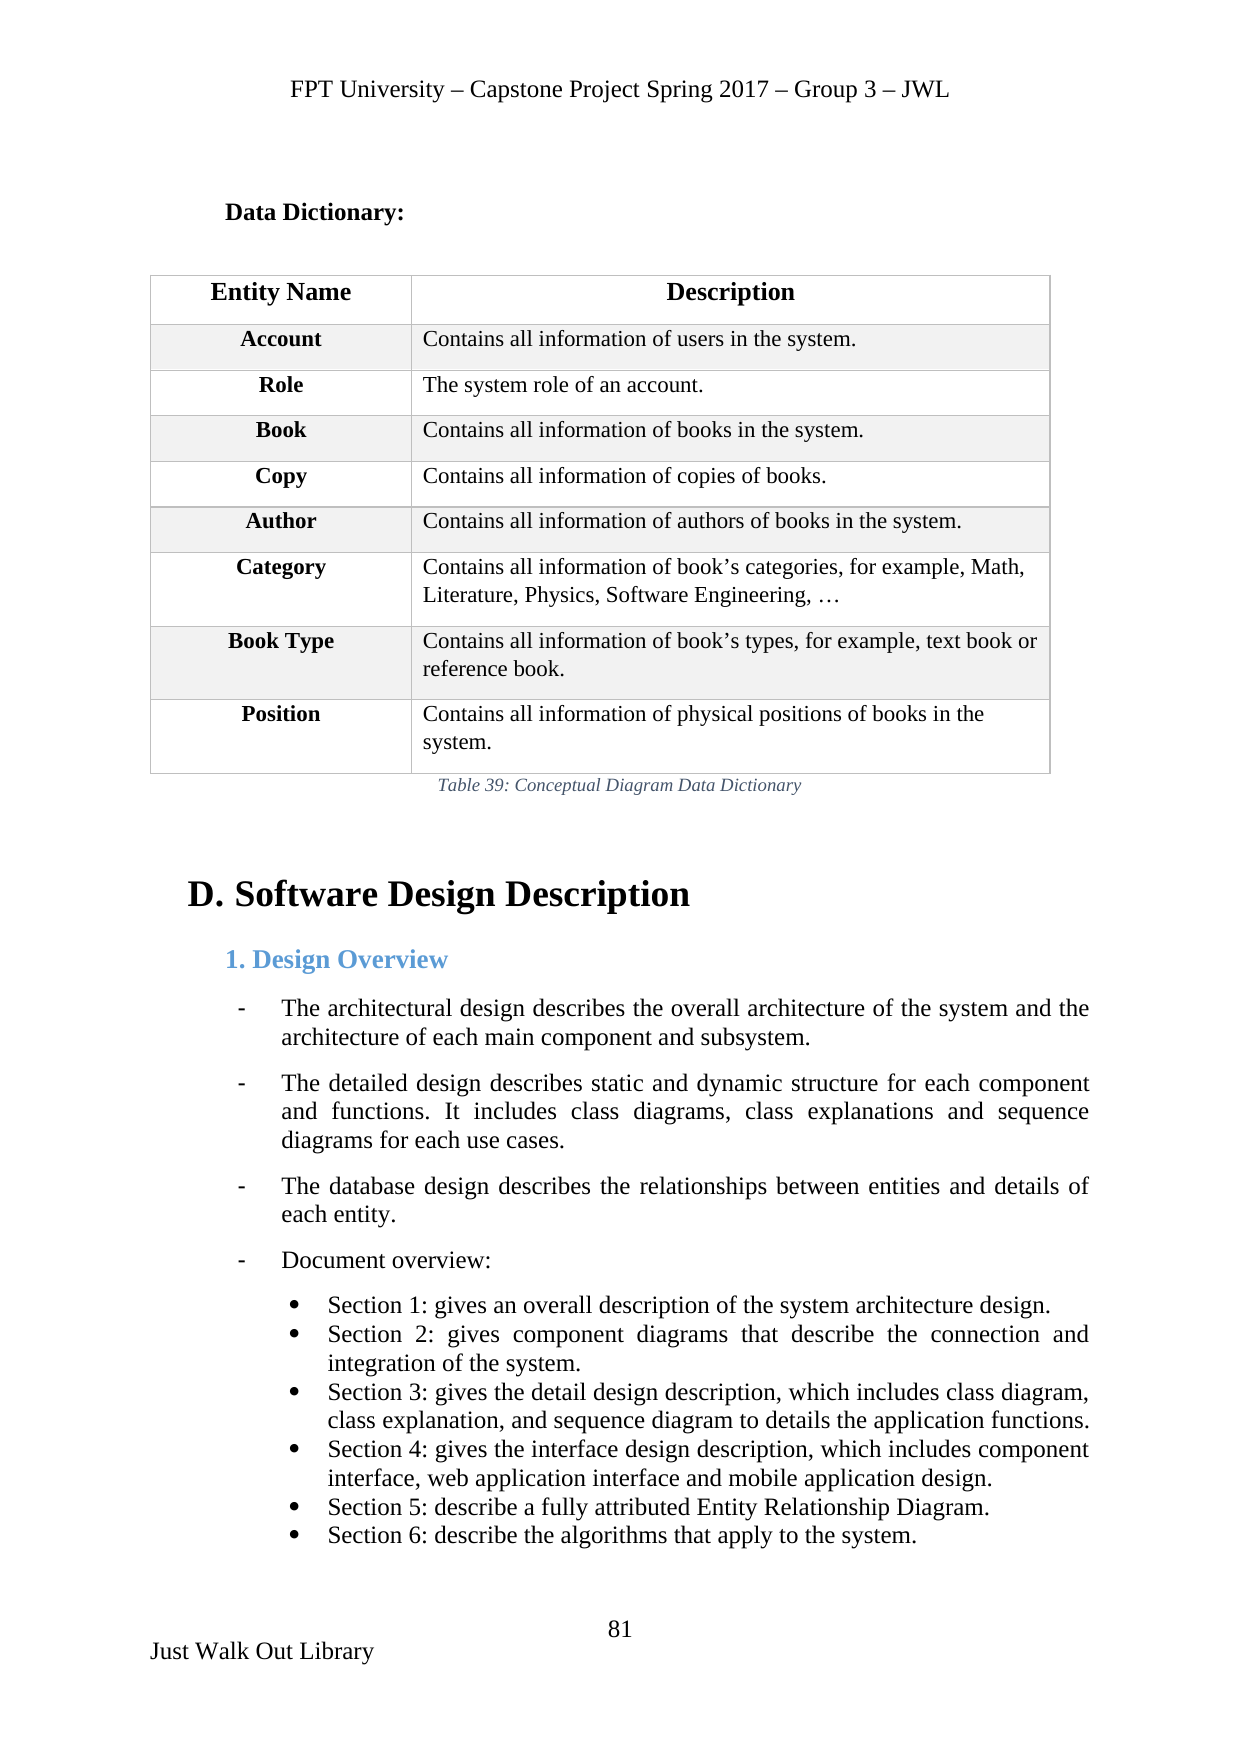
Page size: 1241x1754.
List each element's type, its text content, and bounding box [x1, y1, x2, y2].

list The architectural design describes the overall architecture of the system and the architecture of each main component and subsystem. [237, 993, 1090, 1051]
table_cell Contains all information of users in the system. [412, 325, 1049, 369]
list Section 4: gives the interface design description, which includes component interface, web application interface and mobile application design. [290, 1434, 1090, 1492]
table_cell Position [151, 700, 411, 773]
table_cell Contains all information of authors of books in the system. [412, 508, 1049, 552]
table_cell Account [151, 325, 411, 369]
table_cell Contains all information of physical positions of books in the system. [412, 700, 1049, 773]
table_cell Copy [151, 462, 411, 506]
table_cell Book [151, 416, 411, 461]
list Section 5: describe a fully attributed Entity Relationship Diagram. [290, 1492, 1090, 1520]
list Document overview: [237, 1245, 1090, 1274]
text Data Dictionary: [225, 197, 1090, 226]
table_cell Book Type [151, 627, 411, 699]
table_cell Contains all information of book’s types, for example, text book or reference book. [412, 627, 1049, 699]
list The detailed design describes static and dynamic structure for each component and functions. It includes class diagrams, class explanations and sequence diagrams for each use cases. [237, 1068, 1090, 1154]
table_cell The system role of an account. [412, 371, 1049, 415]
table_cell Author [151, 508, 411, 552]
subtitle Software Design Description [187, 872, 1090, 915]
list Section 1: gives an overall description of the system architecture design. [290, 1290, 1090, 1319]
list Section 3: gives the detail design description, which includes class diagram, class explanation, and sequence diagram to details the application functions. [290, 1377, 1090, 1434]
table_header Description [412, 276, 1049, 324]
table_header Entity Name [151, 276, 411, 324]
table_cell Category [151, 553, 411, 626]
table_cell Role [151, 371, 411, 415]
table_cell Contains all information of books in the system. [412, 416, 1049, 461]
table_cell Contains all information of book’s categories, for example, Math, Literature, Physics, Software Engineering, … [412, 553, 1049, 626]
list Section 2: gives component diagrams that describe the connection and integration of the system. [290, 1319, 1090, 1377]
subtitle Design Overview [225, 943, 1090, 974]
table_cell Contains all information of copies of books. [412, 462, 1049, 506]
list The database design describes the relationships between entities and details of each entity. [237, 1171, 1090, 1228]
list Section 6: describe the algorithms that apply to the system. [290, 1520, 1090, 1549]
